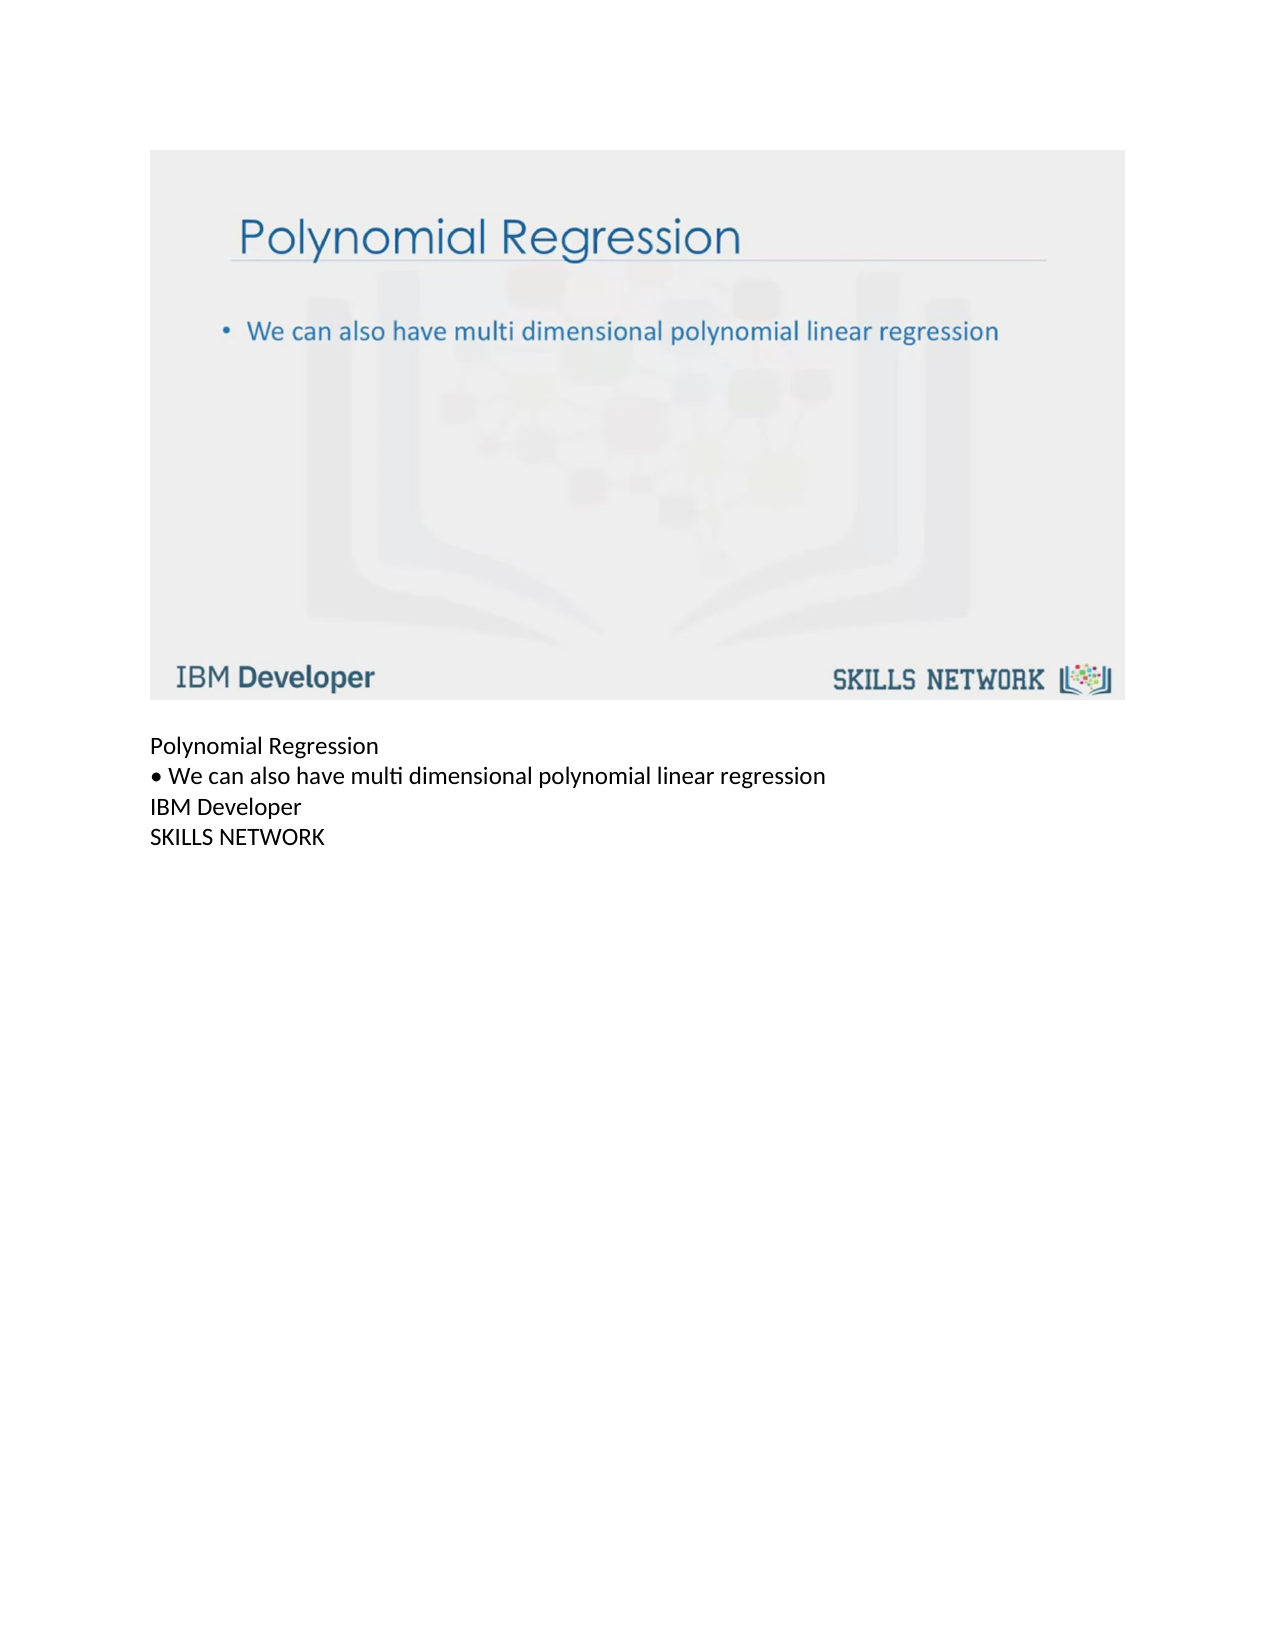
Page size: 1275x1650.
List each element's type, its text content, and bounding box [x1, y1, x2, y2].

picture [150, 150, 1125, 700]
text IBM Developer [150, 791, 1125, 821]
text Polynomial Regression [150, 730, 1125, 760]
text SKILLS NETWORK [150, 821, 1125, 852]
text • We can also have multi dimensional polynomial linear regression [150, 760, 1125, 791]
